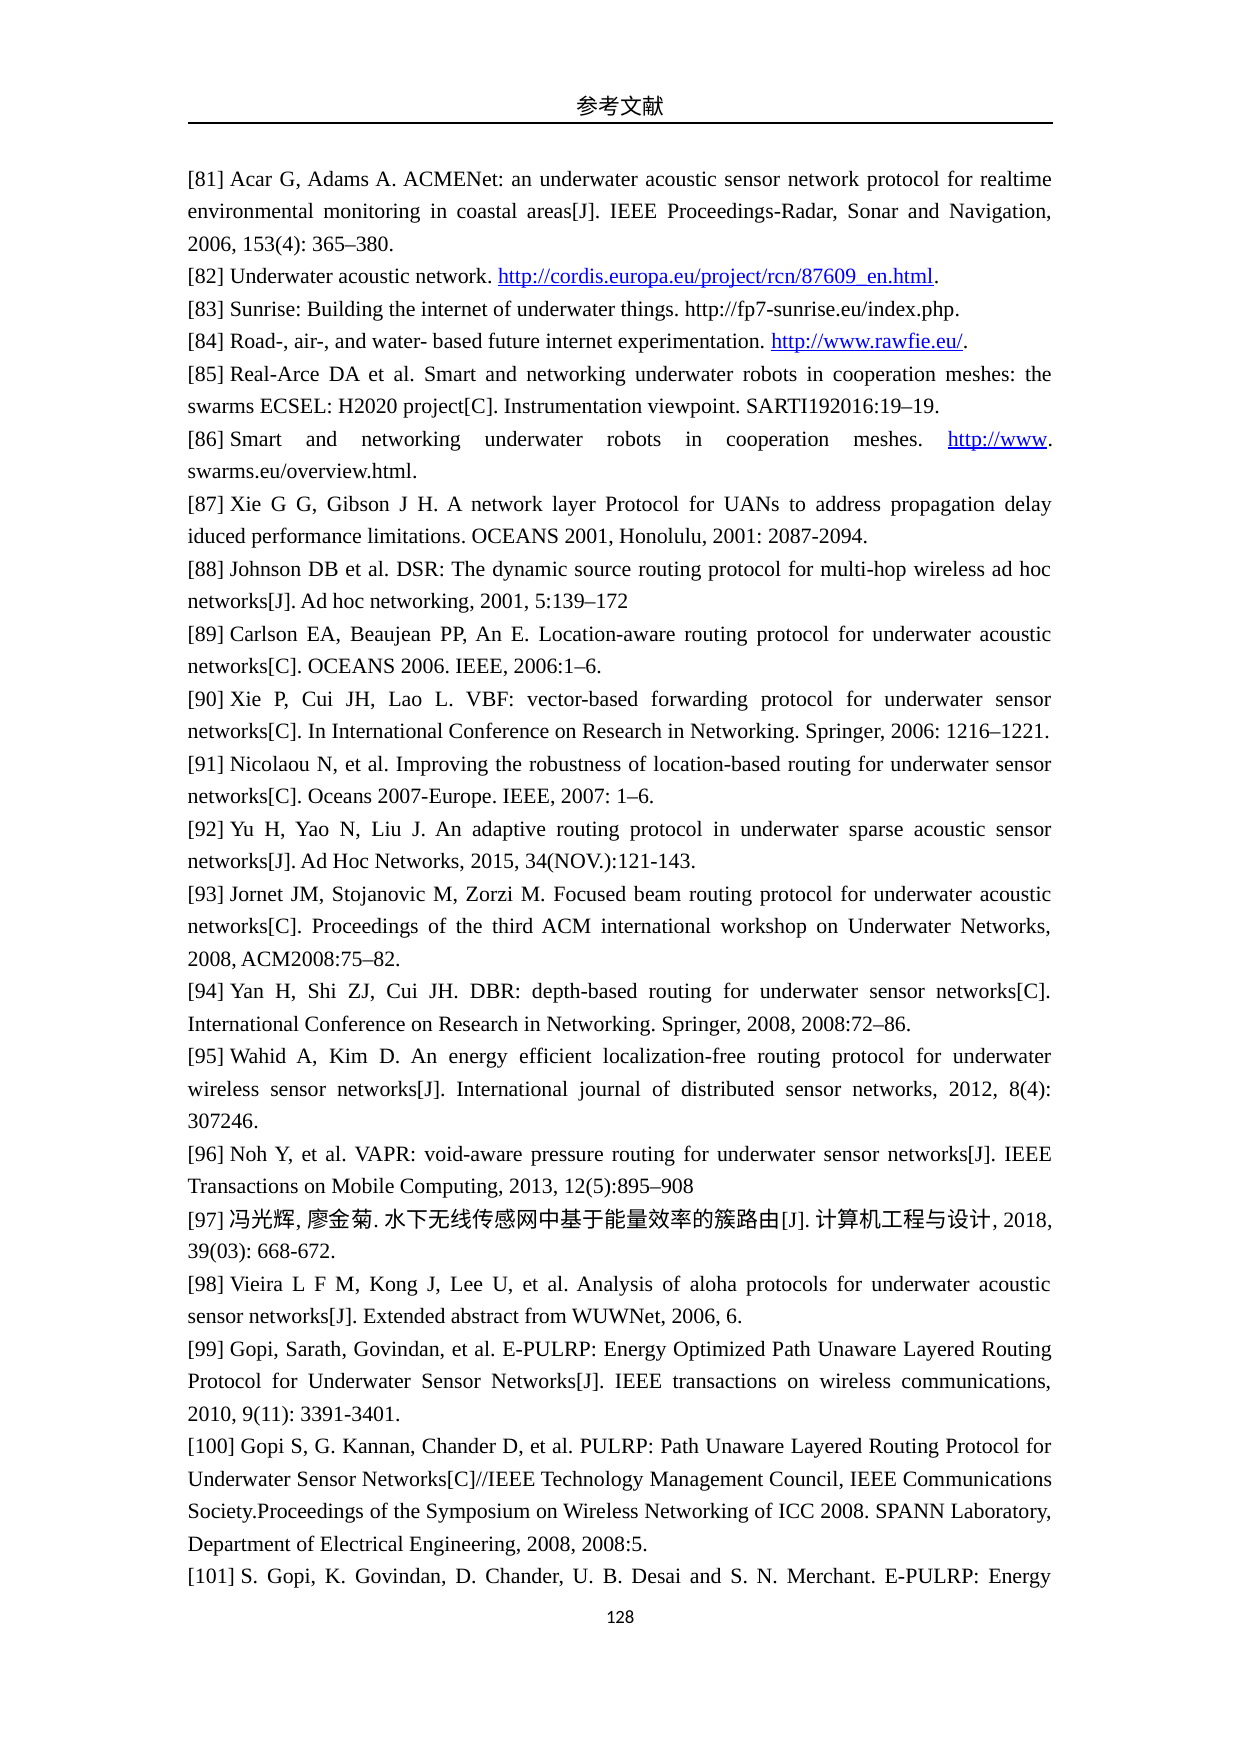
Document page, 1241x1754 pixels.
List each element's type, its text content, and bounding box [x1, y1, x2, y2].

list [187, 1559, 1053, 1592]
list Jornet JM, Stojanovic M, Zorzi M. Focused beam routing protocol for underwater acoustic networks[C]. Proceedings of the third ACM international workshop on Underwater Networks, 2008, ACM2008:75–82. [187, 877, 1053, 974]
list Real-Arce DA et al. Smart and networking underwater robots in cooperation meshes: the swarms ECSEL: H2020 project[C]. Instrumentation viewpoint. SARTI192016:19–19. [187, 357, 1053, 422]
list Acar G, Adams A. ACMENet: an underwater acoustic sensor network protocol for realtime environmental monitoring in coastal areas[J]. IEEE Proceedings-Radar, Sonar and Navigation, 2006, 153(4): 365–380. [187, 162, 1053, 259]
list Nicolaou N, et al. Improving the robustness of location-based routing for underwater sensor networks[C]. Oceans 2007-Europe. IEEE, 2007: 1–6. [187, 747, 1053, 812]
list Carlson EA, Beaujean PP, An E. Location-aware routing protocol for underwater acoustic networks[C]. OCEANS 2006. IEEE, 2006:1–6. [187, 617, 1053, 682]
list Sunrise: Building the internet of underwater things. http://fp7-sunrise.eu/index.php. [187, 292, 1053, 324]
list Xie P, Cui JH, Lao L. VBF: vector-based forwarding protocol for underwater sensor networks[C]. In International Conference on Research in Networking. Springer, 2006: 1216–1221. [187, 682, 1053, 747]
list Smart and networking underwater robots in cooperation meshes. http://www. swarms.eu/overview.html. [187, 422, 1053, 487]
list Johnson DB et al. DSR: The dynamic source routing protocol for multi-hop wireless ad hoc networks[J]. Ad hoc networking, 2001, 5:139–172 [187, 552, 1053, 617]
list Yan H, Shi ZJ, Cui JH. DBR: depth-based routing for underwater sensor networks[C]. International Conference on Research in Networking. Springer, 2008, 2008:72–86. [187, 974, 1053, 1039]
list Yu H, Yao N, Liu J. An adaptive routing protocol in underwater sparse acoustic sensor networks[J]. Ad Hoc Networks, 2015, 34(NOV.):121-143. [187, 812, 1053, 877]
list Gopi S, G. Kannan, Chander D, et al. PULRP: Path Unaware Layered Routing Protocol for Underwater Sensor Networks[C]//IEEE Technology Management Council, IEEE Communications Society.Proceedings of the Symposium on Wireless Networking of ICC 2008. SPANN Laboratory, Department of Electrical Engineering, 2008, 2008:5. [187, 1429, 1053, 1559]
list Xie G G, Gibson J H. A network layer Protocol for UANs to address propagation delay iduced performance limitations. OCEANS 2001, Honolulu, 2001: 2087-2094. [187, 487, 1053, 552]
list Road-, air-, and water- based future internet experimentation. http://www.rawfie.eu/. [187, 324, 1053, 357]
list Wahid A, Kim D. An energy efficient localization-free routing protocol for underwater wireless sensor networks[J]. International journal of distributed sensor networks, 2012, 8(4): 307246. [187, 1039, 1053, 1086]
list Noh Y, et al. VAPR: void-aware pressure routing for underwater sensor networks[J]. IEEE Transactions on Mobile Computing, 2013, 12(5):895–908 [187, 1137, 1053, 1202]
list Wahid A, Kim D. An energy efficient localization-free routing protocol for underwater wireless sensor networks[J]. International journal of distributed sensor networks, 2012, 8(4): 307246. [187, 1087, 1053, 1137]
list Gopi, Sarath, Govindan, et al. E-PULRP: Energy Optimized Path Unaware Layered Routing Protocol for Underwater Sensor Networks[J]. IEEE transactions on wireless communications, 2010, 9(11): 3391-3401. [187, 1332, 1053, 1429]
list Vieira L F M, Kong J, Lee U, et al. Analysis of aloha protocols for underwater acoustic sensor networks[J]. Extended abstract from WUWNet, 2006, 6. [187, 1267, 1053, 1332]
list Underwater acoustic network. http://cordis.europa.eu/project/rcn/87609_en.html. [187, 259, 1053, 292]
list 冯光辉, 廖金菊. 水下无线传感网中基于能量效率的簇路由[J]. 计算机工程与设计, 2018, 39(03): 668-672. [187, 1202, 1053, 1267]
